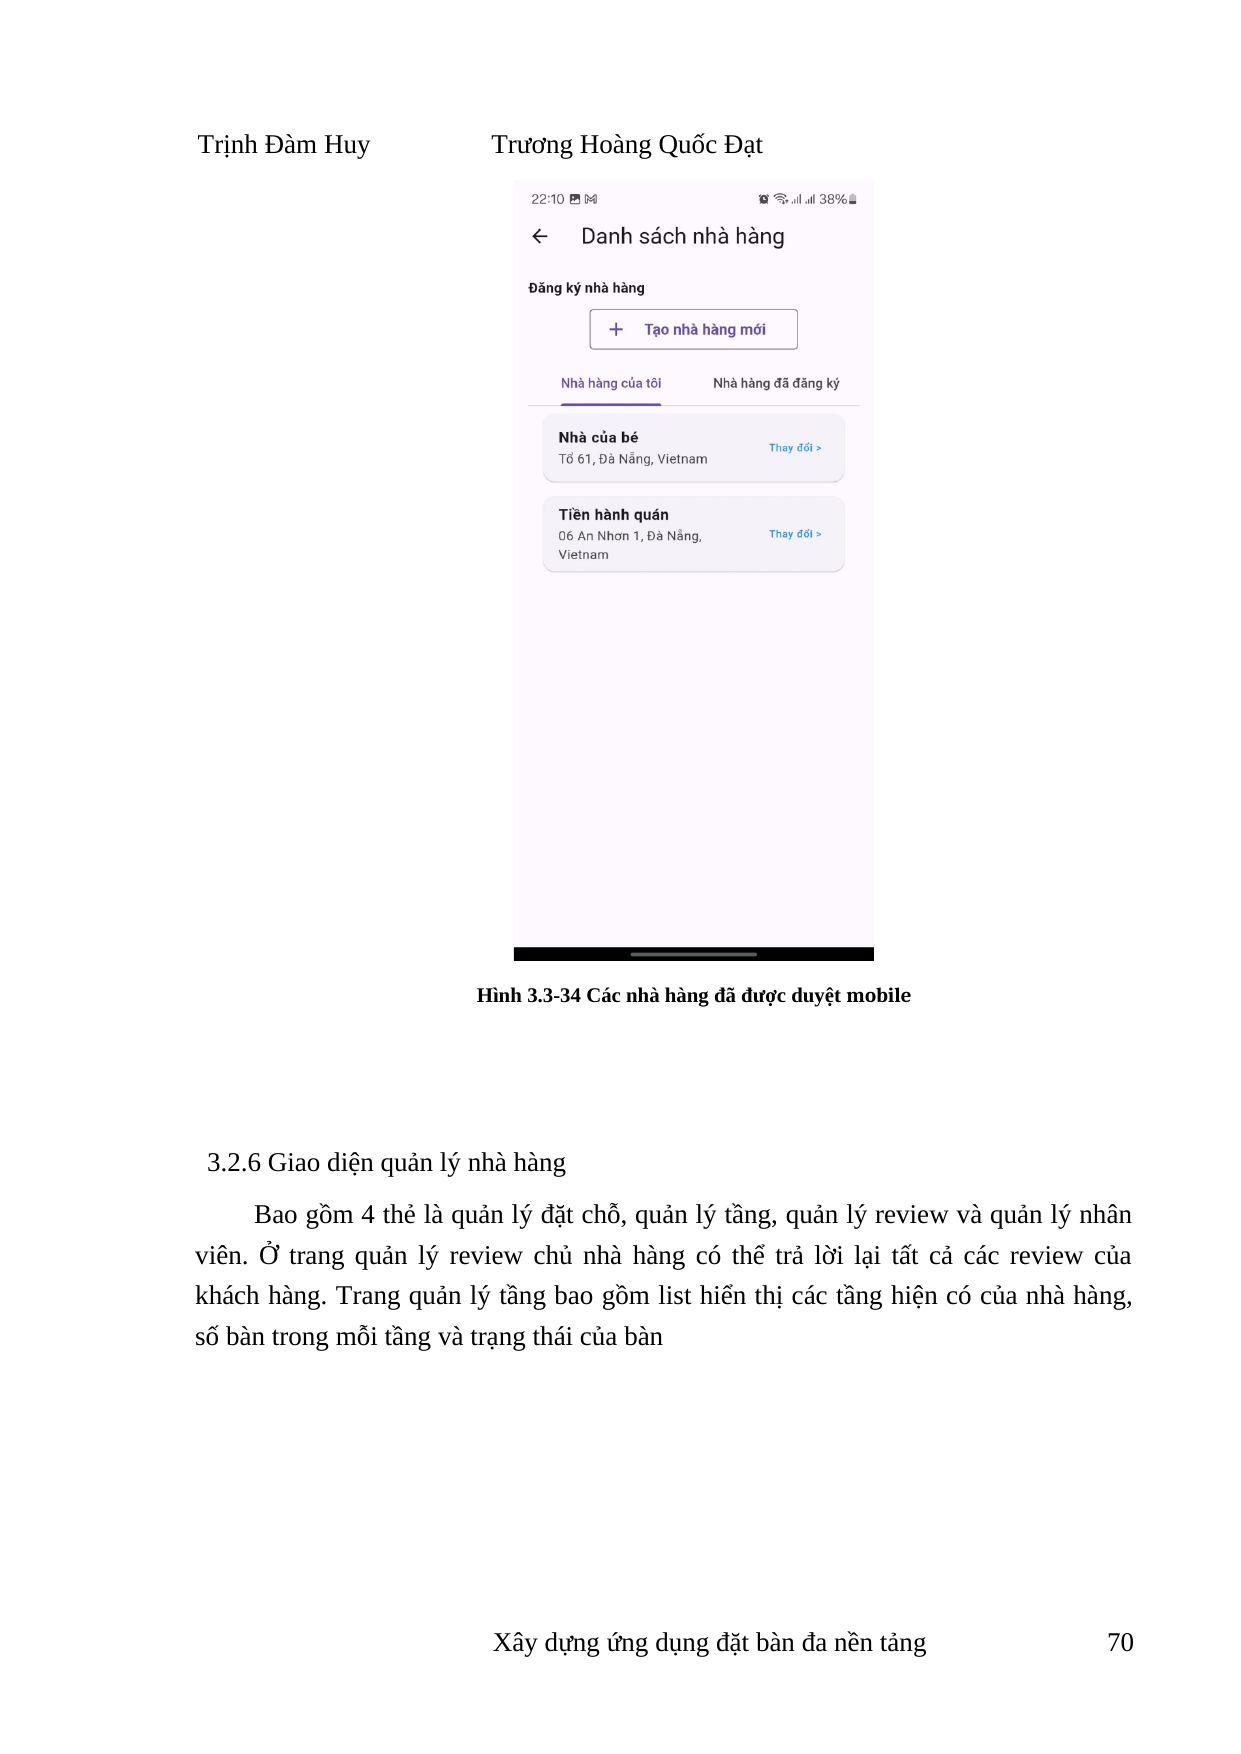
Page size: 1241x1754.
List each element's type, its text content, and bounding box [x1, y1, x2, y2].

text Bao gồm 4 thẻ là quản lý đặt chỗ, quản lý tầng, quản lý review và quản lý nhân viên. Ở trang quản lý review chủ nhà hàng có thể trả lời lại tất cả các review của khách hàng. Trang quản lý tầng bao gồm list hiển thị các tầng hiện có của nhà hàng, số bàn trong mỗi tầng và trạng thái của bàn [195, 1199, 1134, 1351]
subtitle Giao diện quản lý nhà hàng [207, 1146, 1134, 1177]
picture [513, 180, 874, 961]
